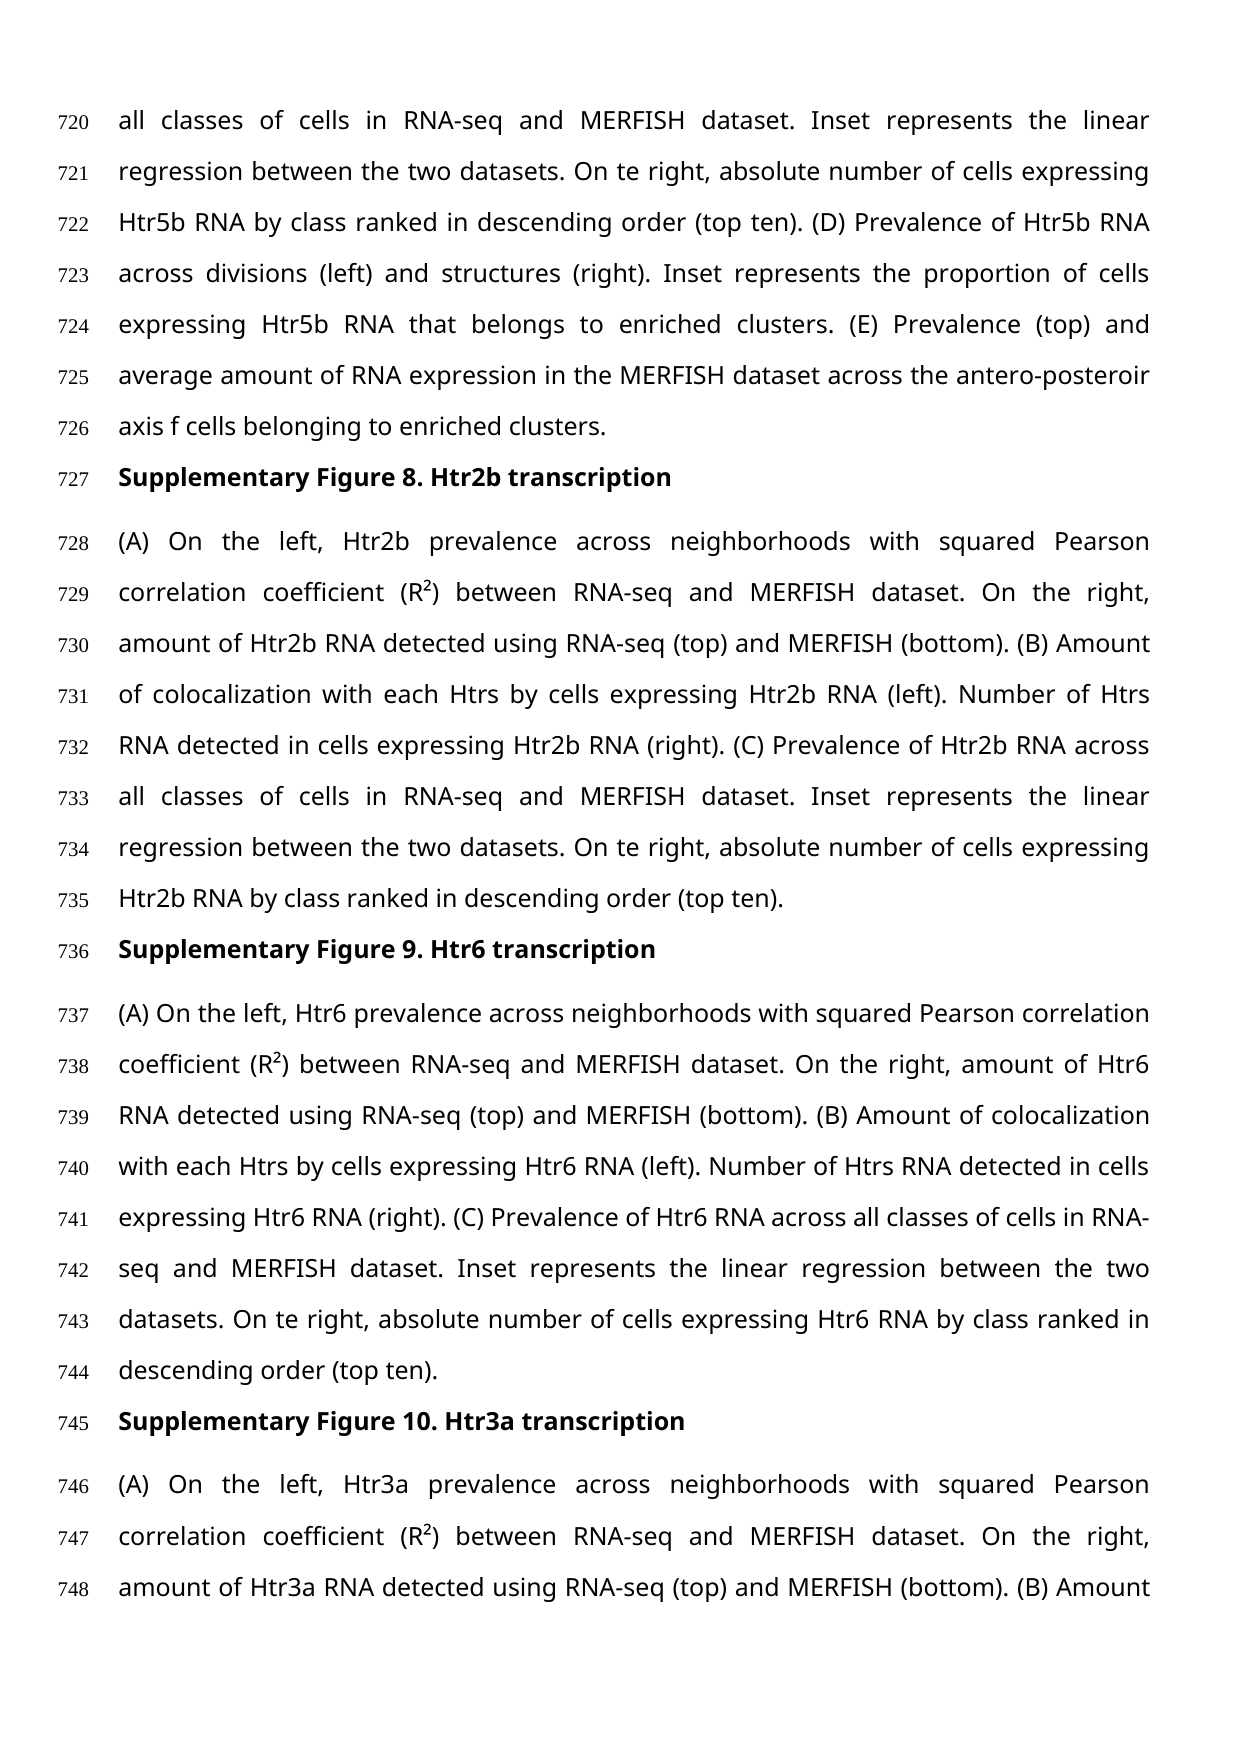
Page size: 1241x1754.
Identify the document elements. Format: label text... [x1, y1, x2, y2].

text Supplementary Figure 8. Htr2b transcription [118, 460, 1152, 494]
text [118, 1467, 1152, 1603]
text (A) On the left, Htr6 prevalence across neighborhoods with squared Pearson correlation coefficient (R²) between RNA-seq and MERFISH dataset. On the right, amount of Htr6 RNA detected using RNA-seq (top) and MERFISH (bottom). (B) Amount of colocalization with each Htrs by cells expressing Htr6 RNA (left). Number of Htrs RNA detected in cells expressing Htr6 RNA (right). (C) Prevalence of Htr6 RNA across all classes of cells in RNA-seq and MERFISH dataset. Inset represents the linear regression between the two datasets. On te right, absolute number of cells expressing Htr6 RNA by class ranked in descending order (top ten). [118, 995, 1152, 1387]
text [118, 103, 1152, 443]
text Supplementary Figure 9. Htr6 transcription [118, 932, 1152, 966]
text (A) On the left, Htr2b prevalence across neighborhoods with squared Pearson correlation coefficient (R²) between RNA-seq and MERFISH dataset. On the right, amount of Htr2b RNA detected using RNA-seq (top) and MERFISH (bottom). (B) Amount of colocalization with each Htrs by cells expressing Htr2b RNA (left). Number of Htrs RNA detected in cells expressing Htr2b RNA (right). (C) Prevalence of Htr2b RNA across all classes of cells in RNA-seq and MERFISH dataset. Inset represents the linear regression between the two datasets. On te right, absolute number of cells expressing Htr2b RNA by class ranked in descending order (top ten). [118, 523, 1152, 915]
text Supplementary Figure 10. Htr3a transcription [118, 1404, 1152, 1438]
